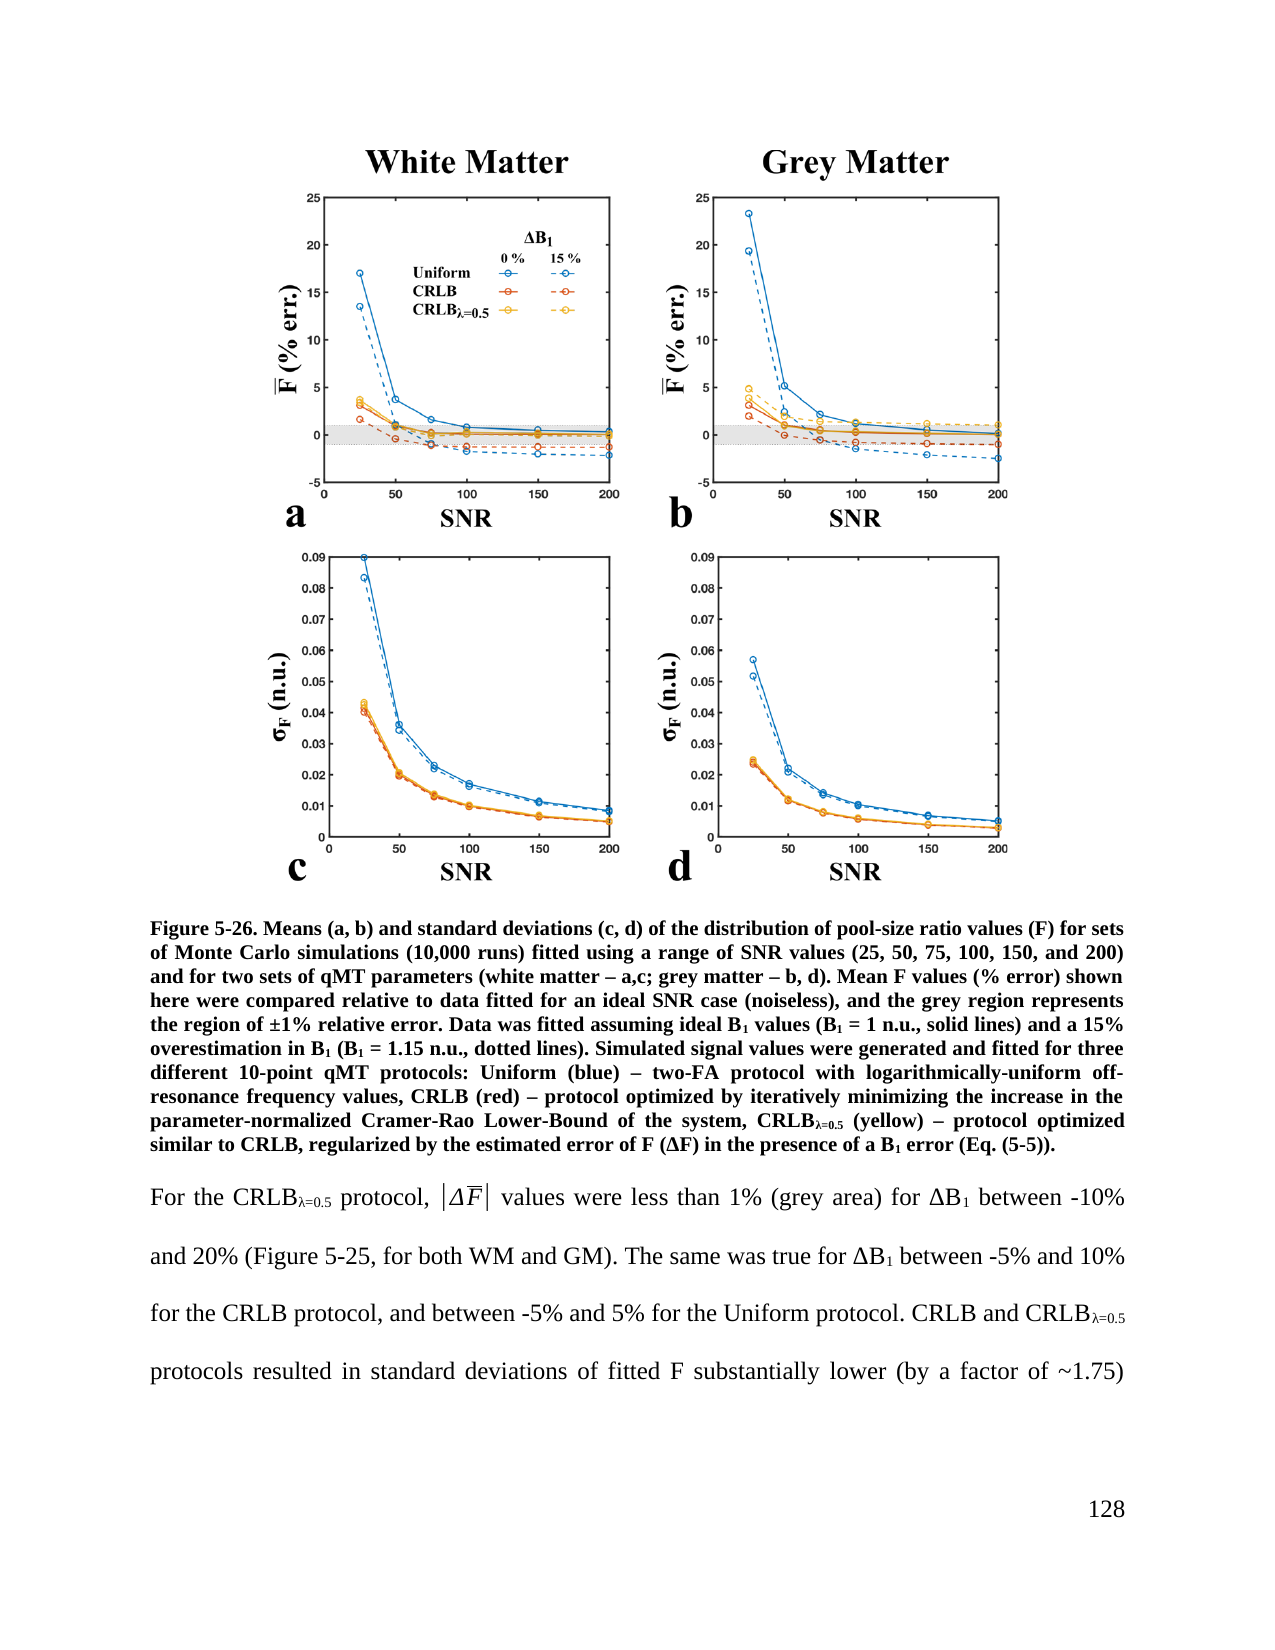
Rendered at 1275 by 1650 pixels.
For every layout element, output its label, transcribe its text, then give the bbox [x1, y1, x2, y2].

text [150, 1181, 1125, 1384]
picture [267, 150, 1008, 887]
